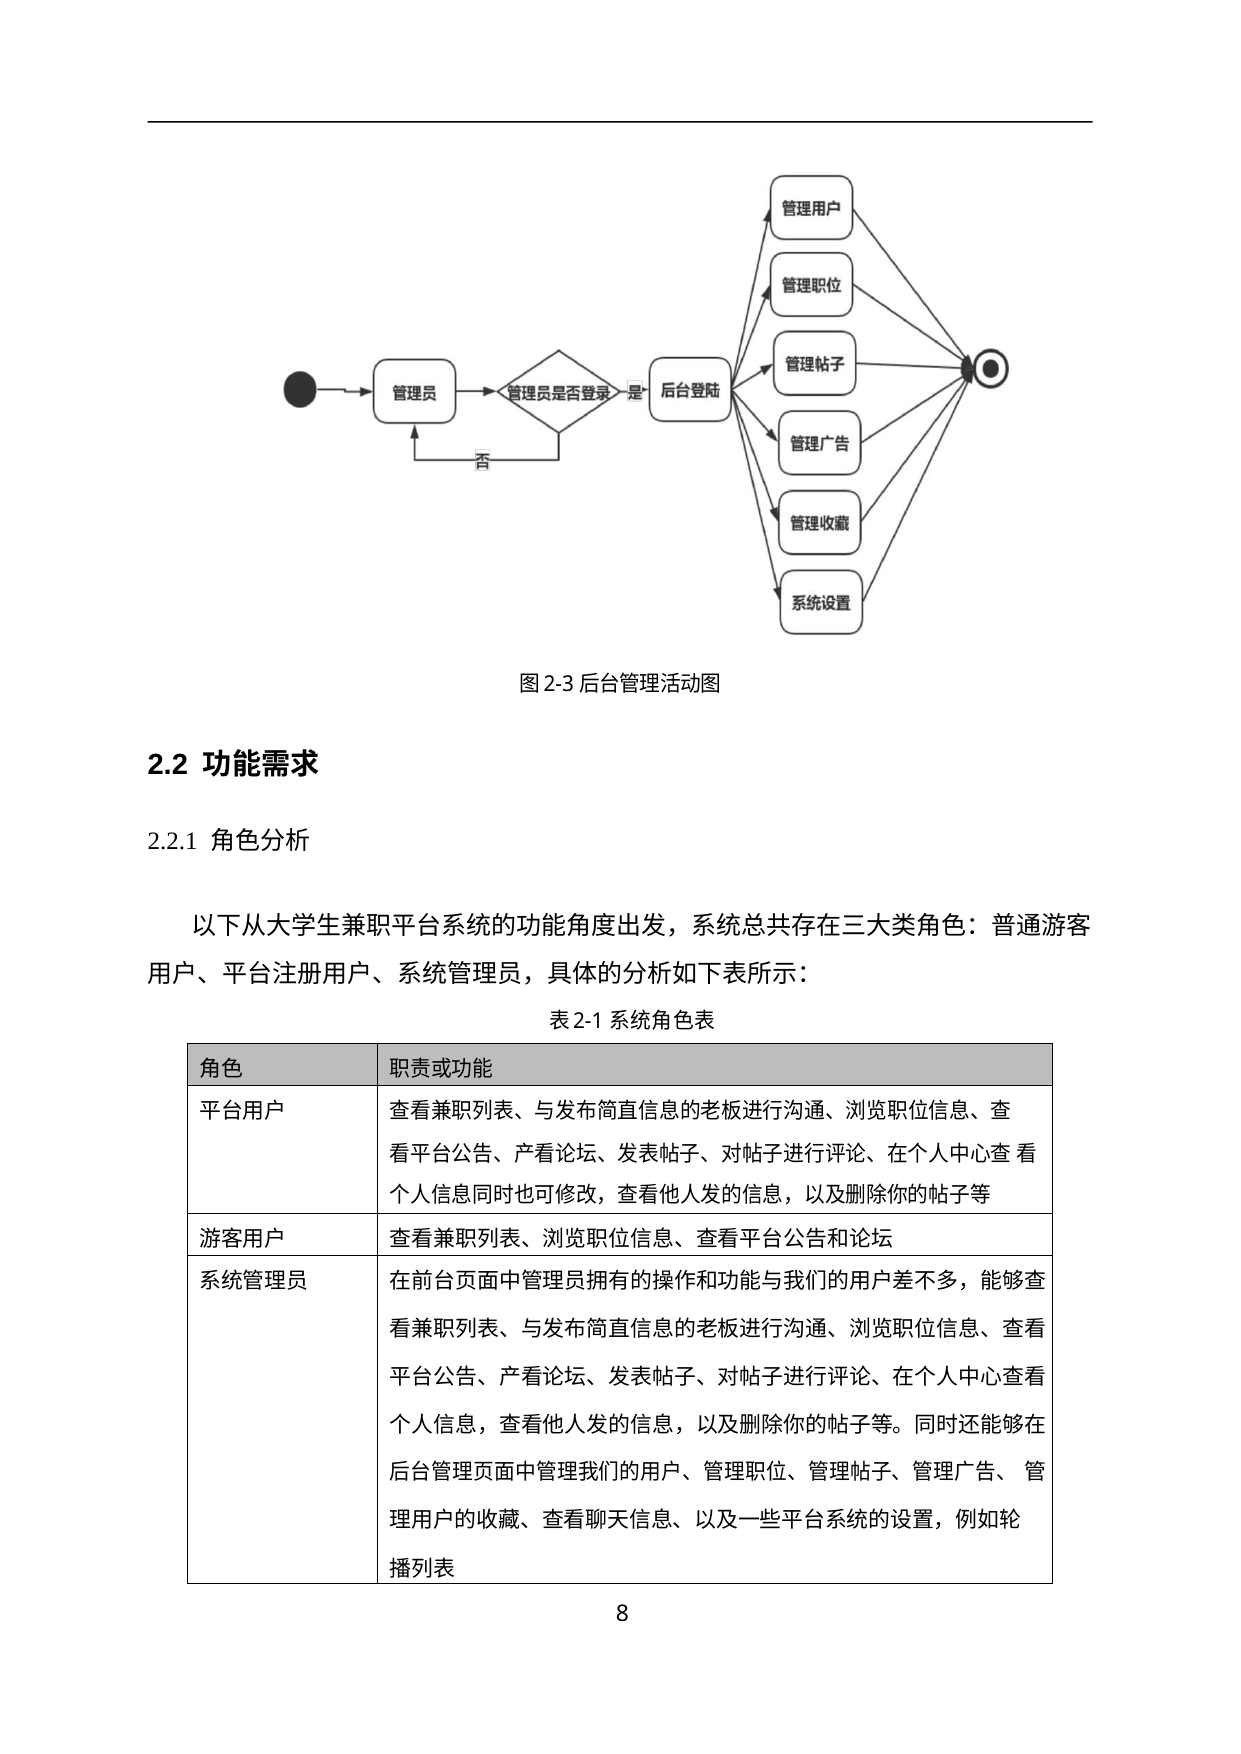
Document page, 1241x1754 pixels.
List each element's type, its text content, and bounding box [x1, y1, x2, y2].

subtitle 功能需求 [147, 741, 1146, 783]
table_cell 查看兼职列表、与发布简直信息的老板进行沟通、浏览职位信息、查 看平台公告、产看论坛、发表帖子、对帖子进行评论、在个人中心查 看个人信息同时也可修改，查看他人发的信息，以及删除你的帖子等 [378, 1086, 1052, 1212]
list 角色分析 [147, 821, 1146, 857]
text 以下从大学生兼职平台系统的功能角度出发，系统总共存在三大类角色：普通游客用户、平台注册用户、系统管理员，具体的分析如下表所示： [147, 906, 1093, 990]
table_cell 查看兼职列表、浏览职位信息、查看平台公告和论坛 [378, 1214, 1052, 1255]
table_cell 平台用户 [188, 1086, 377, 1212]
text 表 2-1 系统角色表 [549, 1003, 1146, 1035]
table_cell 系统管理员 [188, 1256, 377, 1582]
text 图 2-3 后台管理活动图 [426, 666, 814, 697]
table_header 角色 [188, 1044, 377, 1085]
table_header 职责或功能 [378, 1044, 1052, 1085]
table_cell 在前台页面中管理员拥有的操作和功能与我们的用户差不多，能够查看兼职列表、与发布简直信息的老板进行沟通、浏览职位信息、查看平台公告、产看论坛、发表帖子、对帖子进行评论、在个人中心查看个人信息，查看他人发的信息，以及删除你的帖子等。同时还能够在后台管理页面中管理我们的用户、管理职位、管理帖子、管理广告、 管理用户的收藏、查看聊天信息、以及一些平台系统的设置，例如轮 播列表 [378, 1256, 1052, 1582]
picture [280, 171, 1012, 639]
table_cell 游客用户 [188, 1214, 377, 1255]
